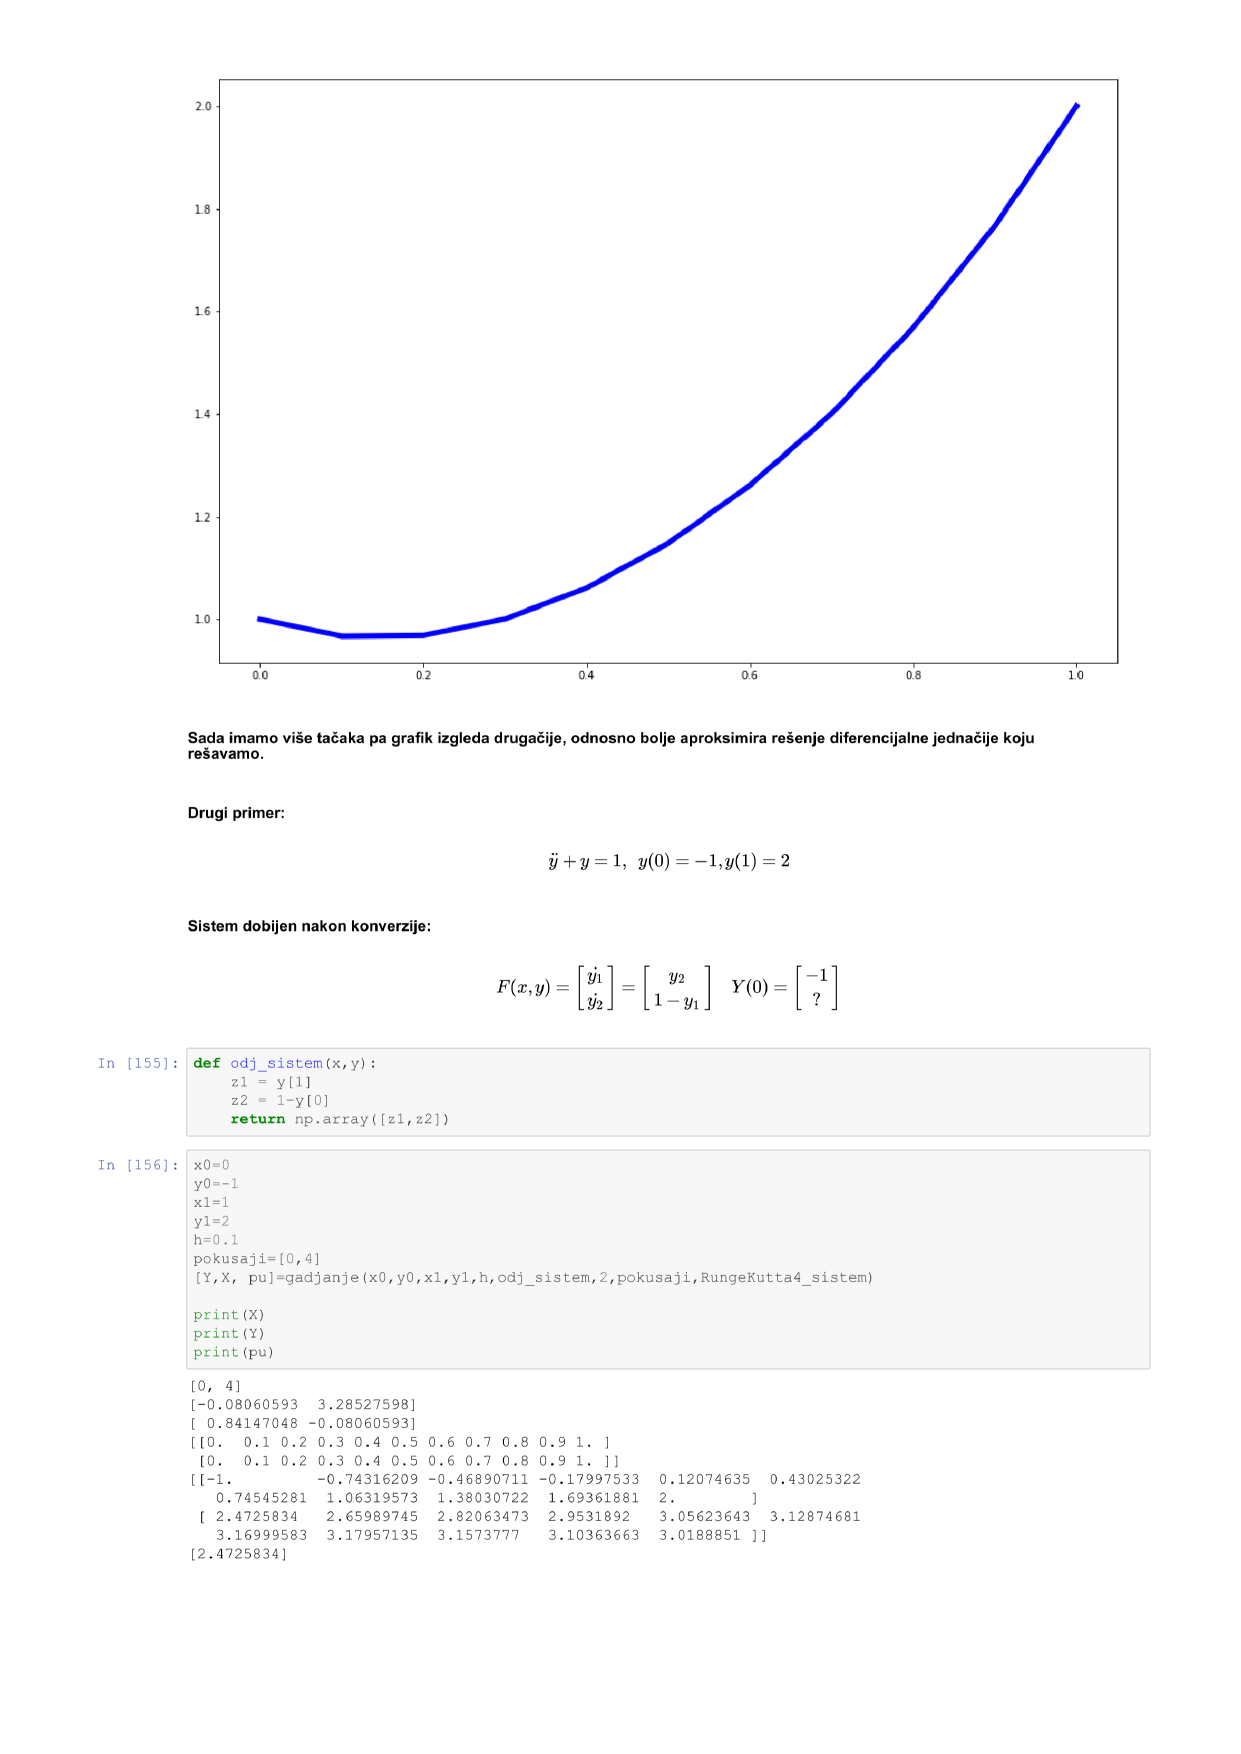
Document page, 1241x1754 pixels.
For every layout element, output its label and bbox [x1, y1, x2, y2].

picture [75, 75, 1166, 1580]
